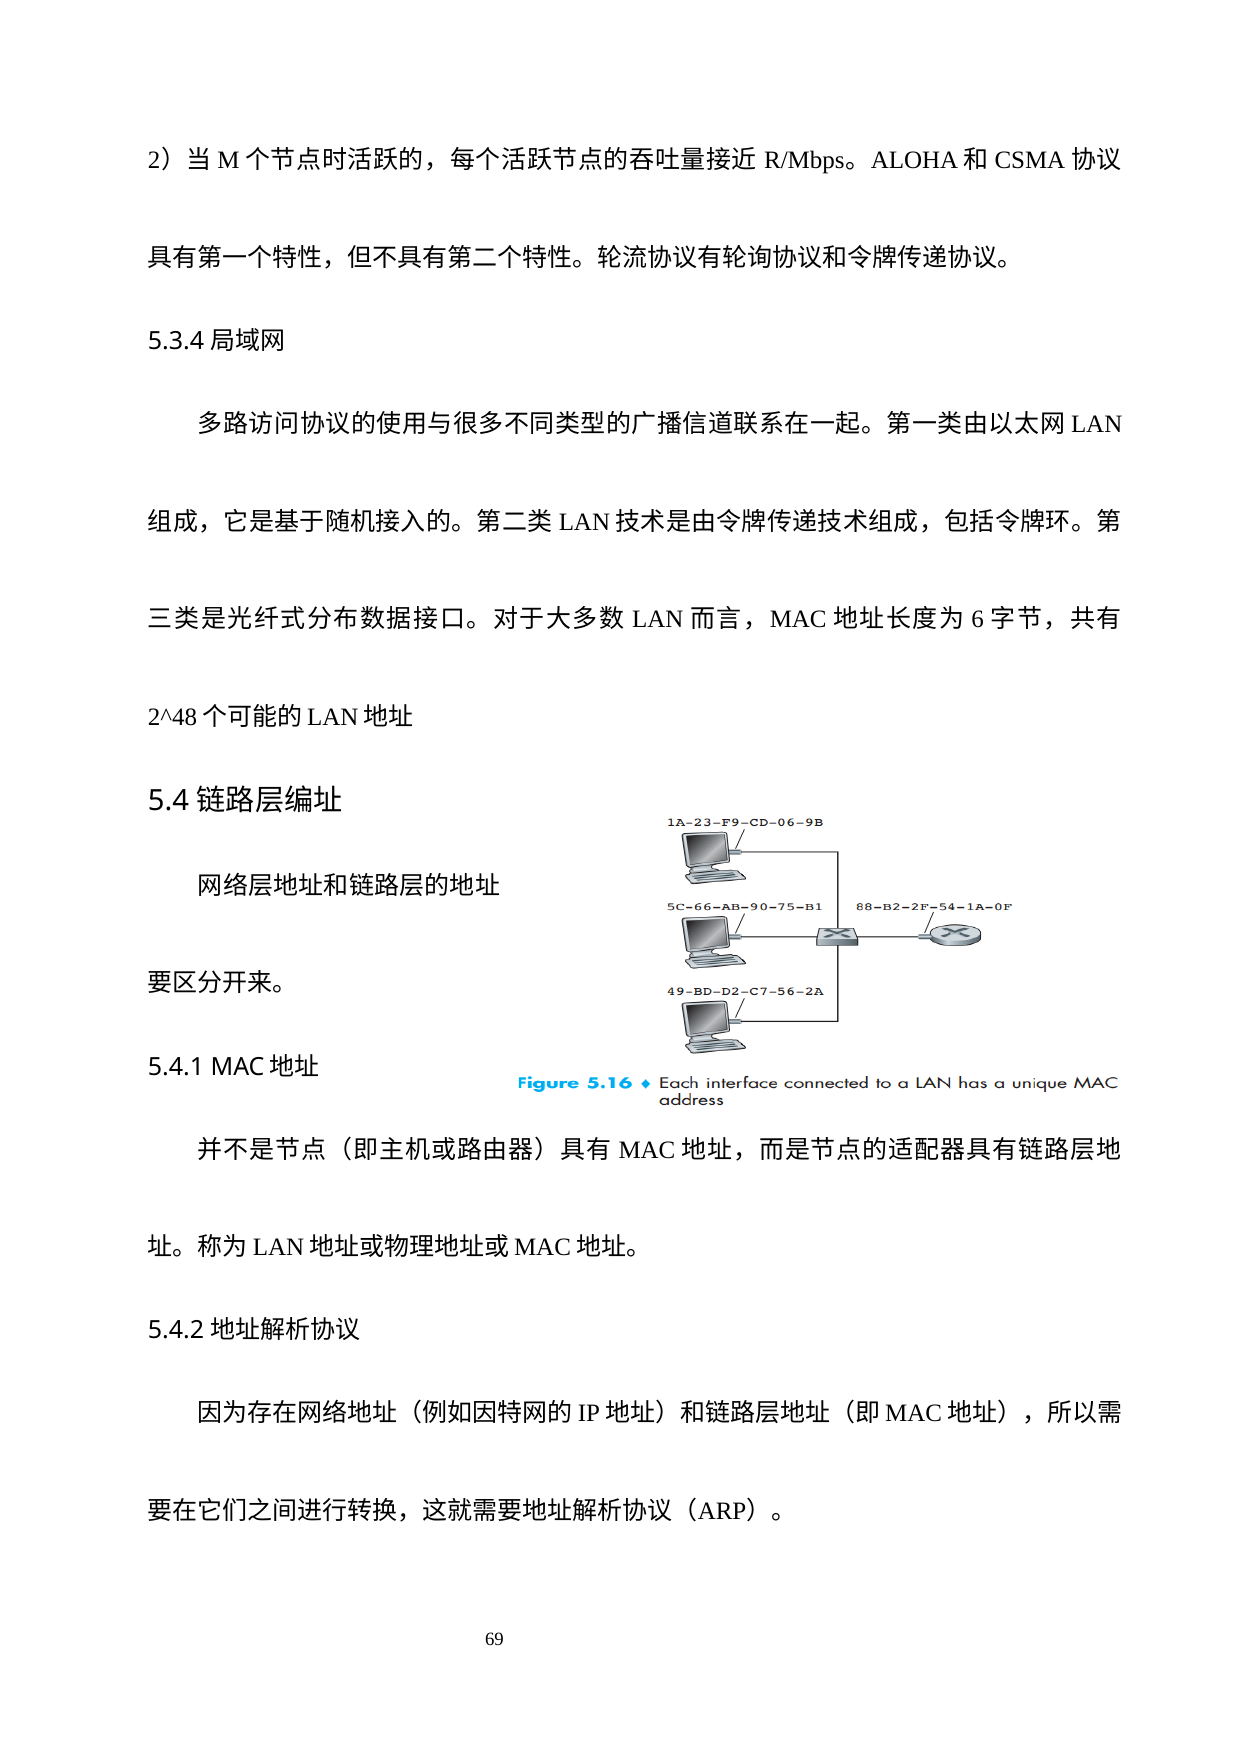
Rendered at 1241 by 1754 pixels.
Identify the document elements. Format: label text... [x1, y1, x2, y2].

list 5.4.2 地址解析协议 [148, 1295, 1122, 1360]
list 并不是节点（即主机或路由器）具有MAC地址，而是节点的适配器具有链路层地址。称为LAN地址或物理地址或MAC地址。 [148, 1115, 1122, 1277]
picture [518, 799, 1121, 1106]
list 5.4 链路层编址 [148, 765, 1122, 830]
list 因为存在网络地址（例如因特网的IP地址）和链路层地址（即MAC地址），所以需要在它们之间进行转换，这就需要地址解析协议（ARP）。 [148, 1378, 1122, 1541]
list 5.4.1 MAC地址 [148, 1032, 518, 1097]
list 5.3.4 局域网 [148, 306, 1122, 371]
list 多路访问协议的使用与很多不同类型的广播信道联系在一起。第一类由以太网LAN组成，它是基于随机接入的。第二类LAN技术是由令牌传递技术组成，包括令牌环。第三类是光纤式分布数据接口。对于大多数LAN而言，MAC地址长度为6字节，共有2^48个可能的LAN地址 [148, 389, 1122, 747]
list 网络层地址和链路层的地址要区分开来。 [148, 851, 518, 1013]
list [148, 125, 1122, 288]
